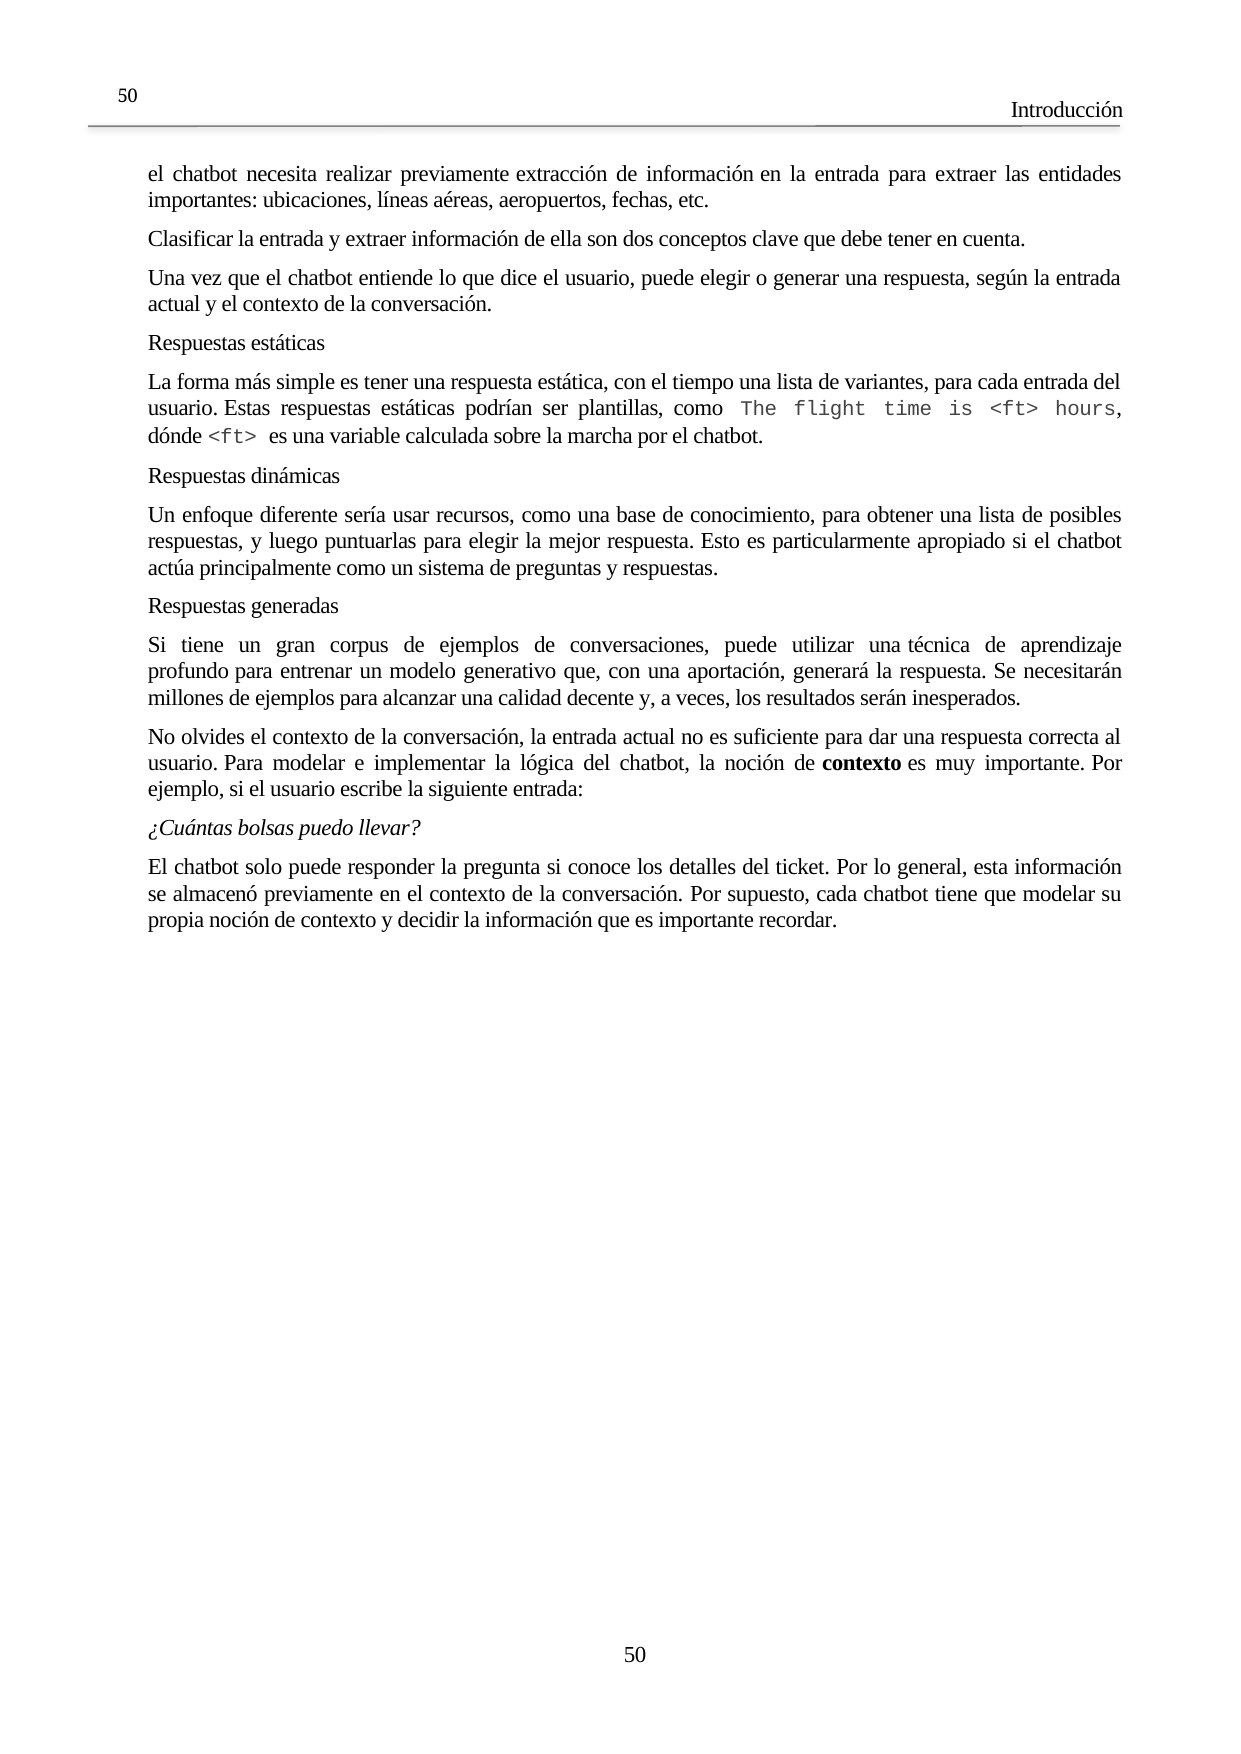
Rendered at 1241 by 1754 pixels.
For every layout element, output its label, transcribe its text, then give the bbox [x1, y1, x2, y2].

text Un enfoque diferente sería usar recursos, como una base de conocimiento, para obtener una lista de posibles respuestas, y luego puntuarlas para elegir la mejor respuesta. Esto es particularmente apropiado si el chatbot actúa principalmente como un sistema de preguntas y respuestas. [148, 501, 1122, 580]
text Clasificar la entrada y extraer información de ella son dos conceptos clave que debe tener en cuenta. [148, 225, 1122, 251]
text El chatbot solo puede responder la pregunta si conoce los detalles del ticket. Por lo general, esta información se almacenó previamente en el contexto de la conversación. Por supuesto, cada chatbot tiene que modelar su propia noción de contexto y decidir la información que es importante recordar. [148, 853, 1122, 932]
text el chatbot necesita realizar previamente extracción de información en la entrada para extraer las entidades importantes: ubicaciones, líneas aéreas, aeropuertos, fechas, etc. [148, 160, 1122, 212]
text Respuestas dinámicas [148, 462, 1122, 488]
text Si tiene un gran corpus de ejemplos de conversaciones, puede utilizar una técnica de aprendizaje profundo para entrenar un modelo generativo que, con una aportación, generará la respuesta. Se necesitarán millones de ejemplos para alcanzar una calidad decente y, a veces, los resultados serán inesperados. [148, 631, 1122, 710]
text Una vez que el chatbot entiende lo que dice el usuario, puede elegir o generar una respuesta, según la entrada actual y el contexto de la conversación. [148, 264, 1122, 317]
text Respuestas estáticas [148, 329, 1122, 355]
text Respuestas generadas [148, 592, 1122, 619]
text La forma más simple es tener una respuesta estática, con el tiempo una lista de variantes, para cada entrada del usuario. Estas respuestas estáticas podrían ser plantillas, como The flight time is <ft> hours, dónde <ft> es una variable calculada sobre la marcha por el chatbot. [148, 368, 1122, 449]
text ¿Cuántas bolsas puedo llevar? [148, 814, 1122, 841]
text No olvides el contexto de la conversación, la entrada actual no es suficiente para dar una respuesta correcta al usuario. Para modelar e implementar la lógica del chatbot, la noción de contexto es muy importante. Por ejemplo, si el usuario escribe la siguiente entrada: [148, 723, 1122, 802]
